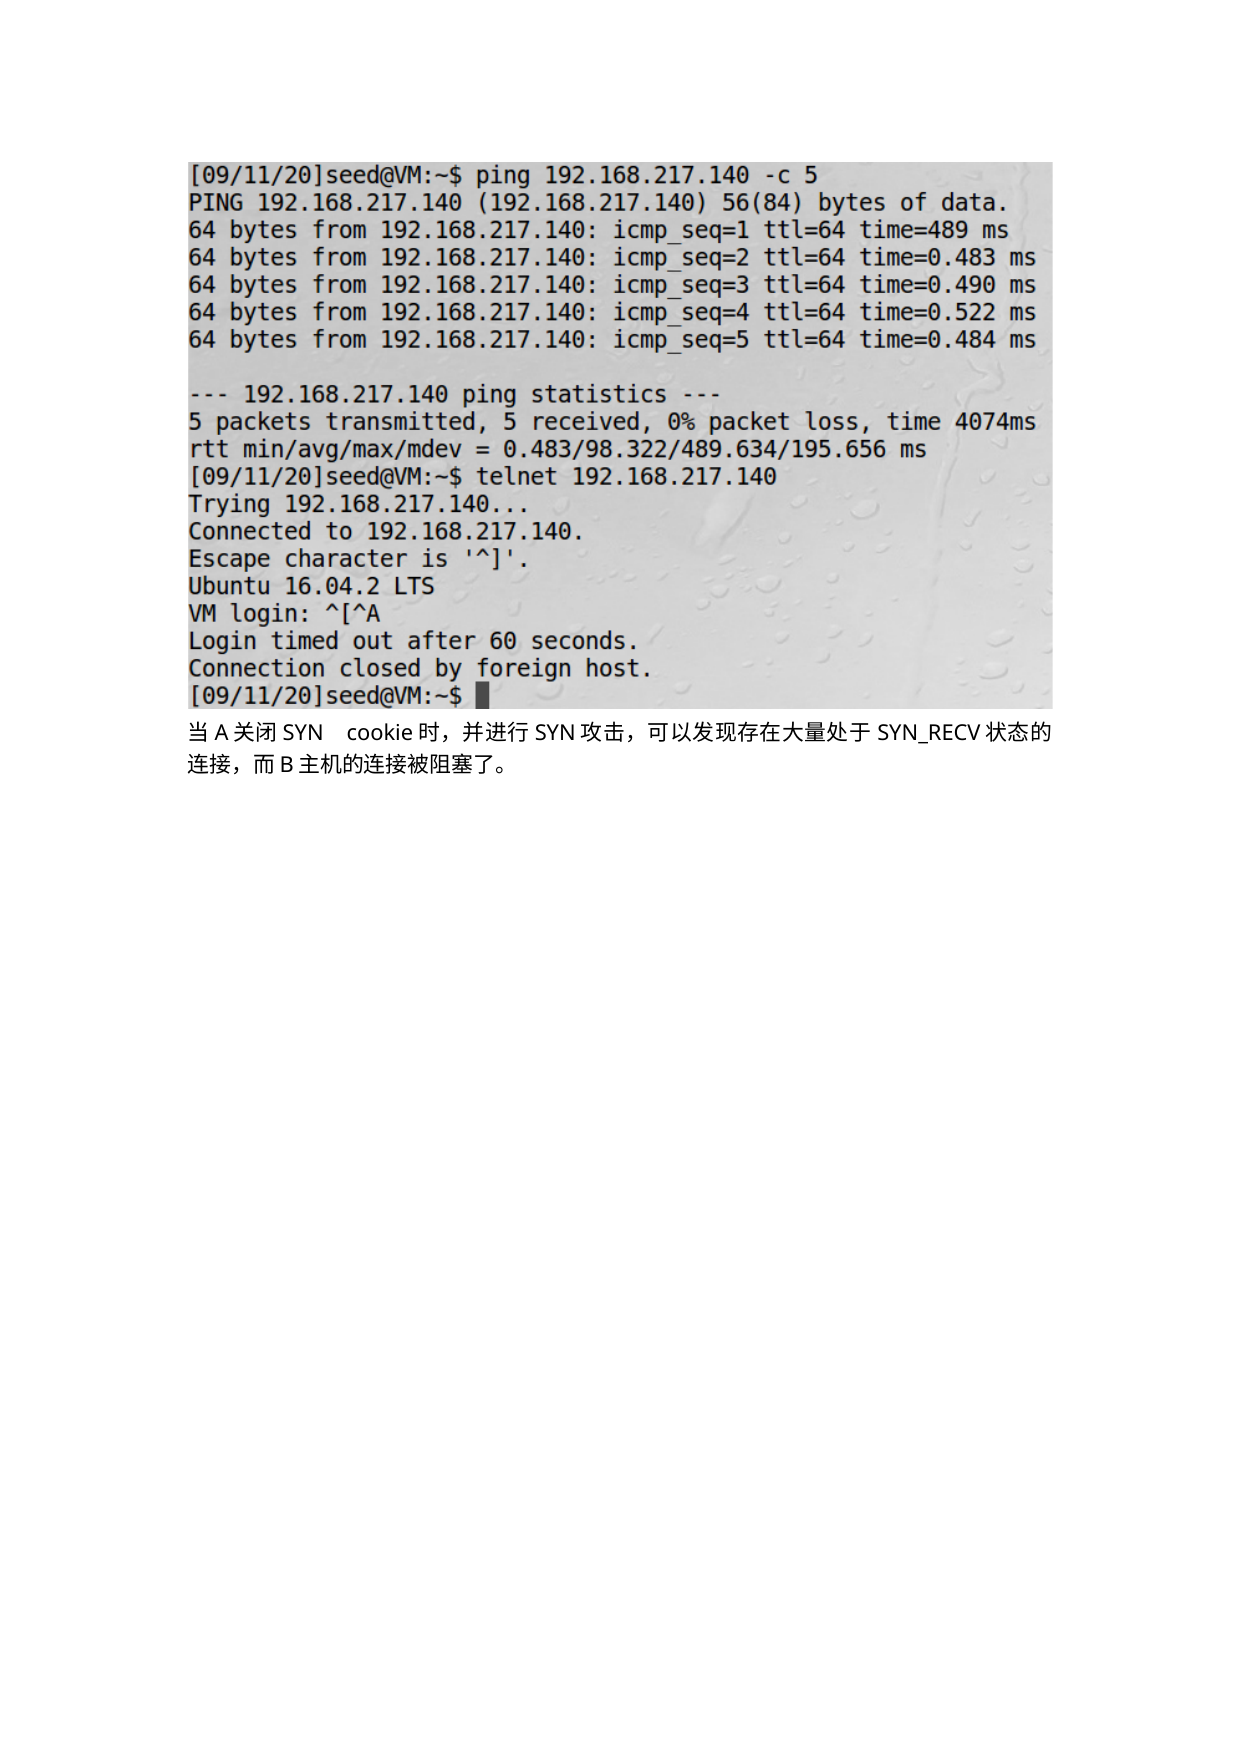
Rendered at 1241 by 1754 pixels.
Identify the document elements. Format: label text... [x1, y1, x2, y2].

picture [187, 162, 1053, 709]
text 当A关闭SYN cookie时，并进行SYN攻击，可以发现存在大量处于SYN_RECV状态的连接，而B主机的连接被阻塞了。 [187, 714, 1053, 779]
